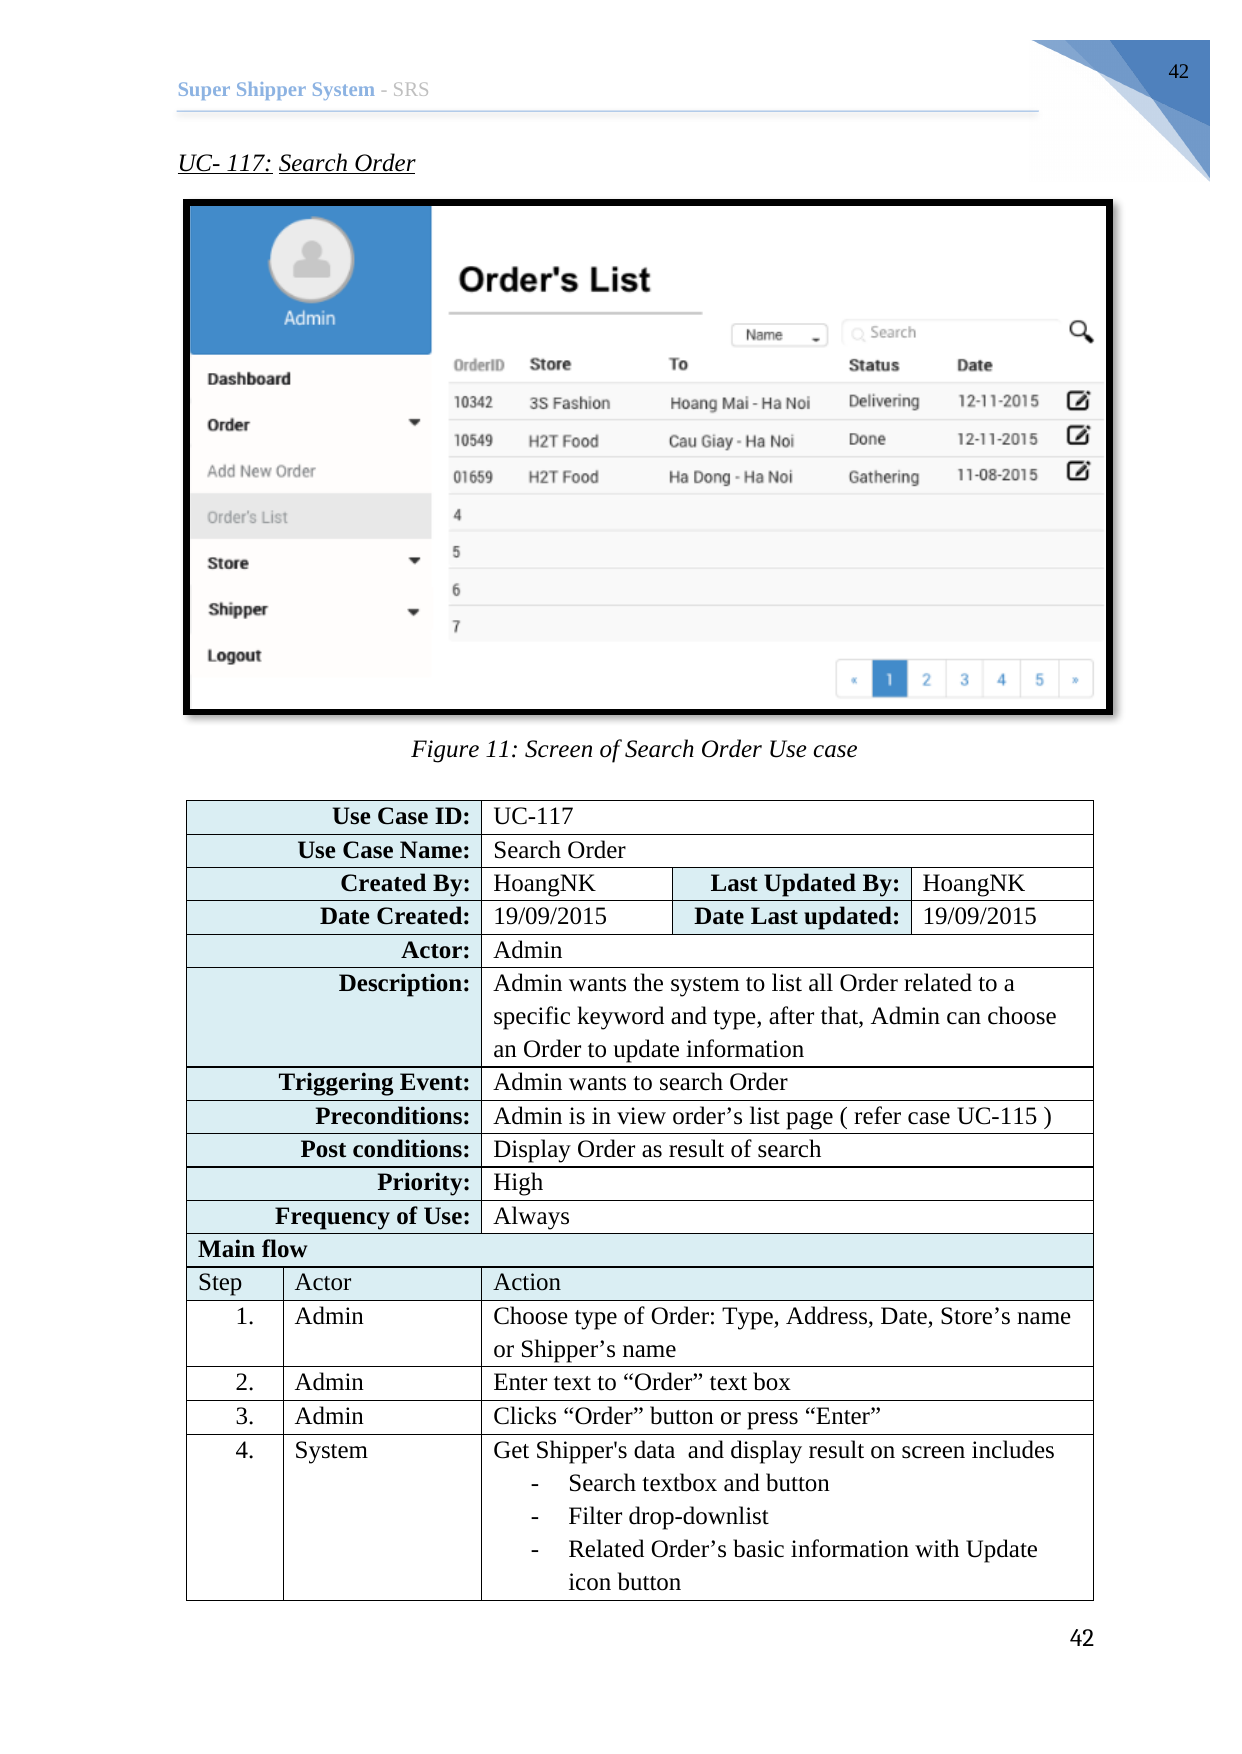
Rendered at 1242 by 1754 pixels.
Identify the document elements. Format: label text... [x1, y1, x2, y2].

table_cell Admin wants to search Order [482, 1068, 1093, 1100]
table_cell [187, 1301, 283, 1366]
table_cell Triggering Event: [187, 1068, 481, 1100]
table_cell HoangNK [912, 868, 1093, 900]
table_cell Admin [284, 1301, 481, 1366]
table_cell 19/09/2015 [482, 901, 672, 934]
picture [1029, 40, 1210, 182]
table_cell Frequency of Use: [187, 1201, 481, 1233]
table_cell Enter text to “Order” text box [482, 1367, 1093, 1400]
table_cell High [482, 1168, 1093, 1200]
table_cell Admin is in view order’s list page ( refer case UC-115 ) [482, 1101, 1093, 1133]
table_cell [187, 1435, 283, 1600]
table_cell Last Updated By: [673, 868, 911, 900]
picture [190, 206, 1106, 709]
text Figure 11: Screen of Search Order Use case [177, 734, 1094, 763]
table_cell Search Order [482, 835, 1093, 867]
table_cell Action [482, 1268, 1093, 1300]
table_cell Actor [284, 1268, 481, 1300]
table_cell 19/09/2015 [912, 901, 1093, 934]
table_header UC-117 [482, 801, 1093, 834]
table_cell Always [482, 1201, 1093, 1233]
table_cell Preconditions: [187, 1101, 481, 1133]
table_cell [187, 1367, 283, 1400]
table_cell Admin [482, 935, 1093, 967]
table_cell Display Order as result of search [482, 1134, 1093, 1166]
table_cell Date Created: [187, 901, 481, 934]
table_cell Clicks “Order” button or press “Enter” [482, 1401, 1093, 1434]
table_cell Priority: [187, 1168, 481, 1200]
table_cell Get Shipper's data and display result on screen includes Search textbox and button Filter drop-downlist Related Order’s basic information with Update icon button [482, 1435, 1093, 1600]
table_cell Date Last updated: [673, 901, 911, 934]
table_cell System [284, 1435, 481, 1600]
table_cell Admin [284, 1367, 481, 1400]
table_cell Post conditions: [187, 1134, 481, 1166]
table_cell Use Case Name: [187, 835, 481, 867]
table_cell [187, 1401, 283, 1434]
table_cell Created By: [187, 868, 481, 900]
table_cell HoangNK [482, 868, 672, 900]
subtitle UC- 117: Search Order [177, 148, 1094, 176]
table_cell Description: [187, 968, 481, 1066]
table_cell Admin wants the system to list all Order related to a specific keyword and type, after that, Admin can choose an Order to update information [482, 968, 1093, 1066]
table_cell Choose type of Order: Type, Address, Date, Store’s name or Shipper’s name [482, 1301, 1093, 1366]
table_header Use Case ID: [187, 801, 481, 834]
table_cell Actor: [187, 935, 481, 967]
table_cell Step [187, 1268, 283, 1300]
table_cell Main flow [187, 1234, 1093, 1266]
table_cell Admin [284, 1401, 481, 1434]
